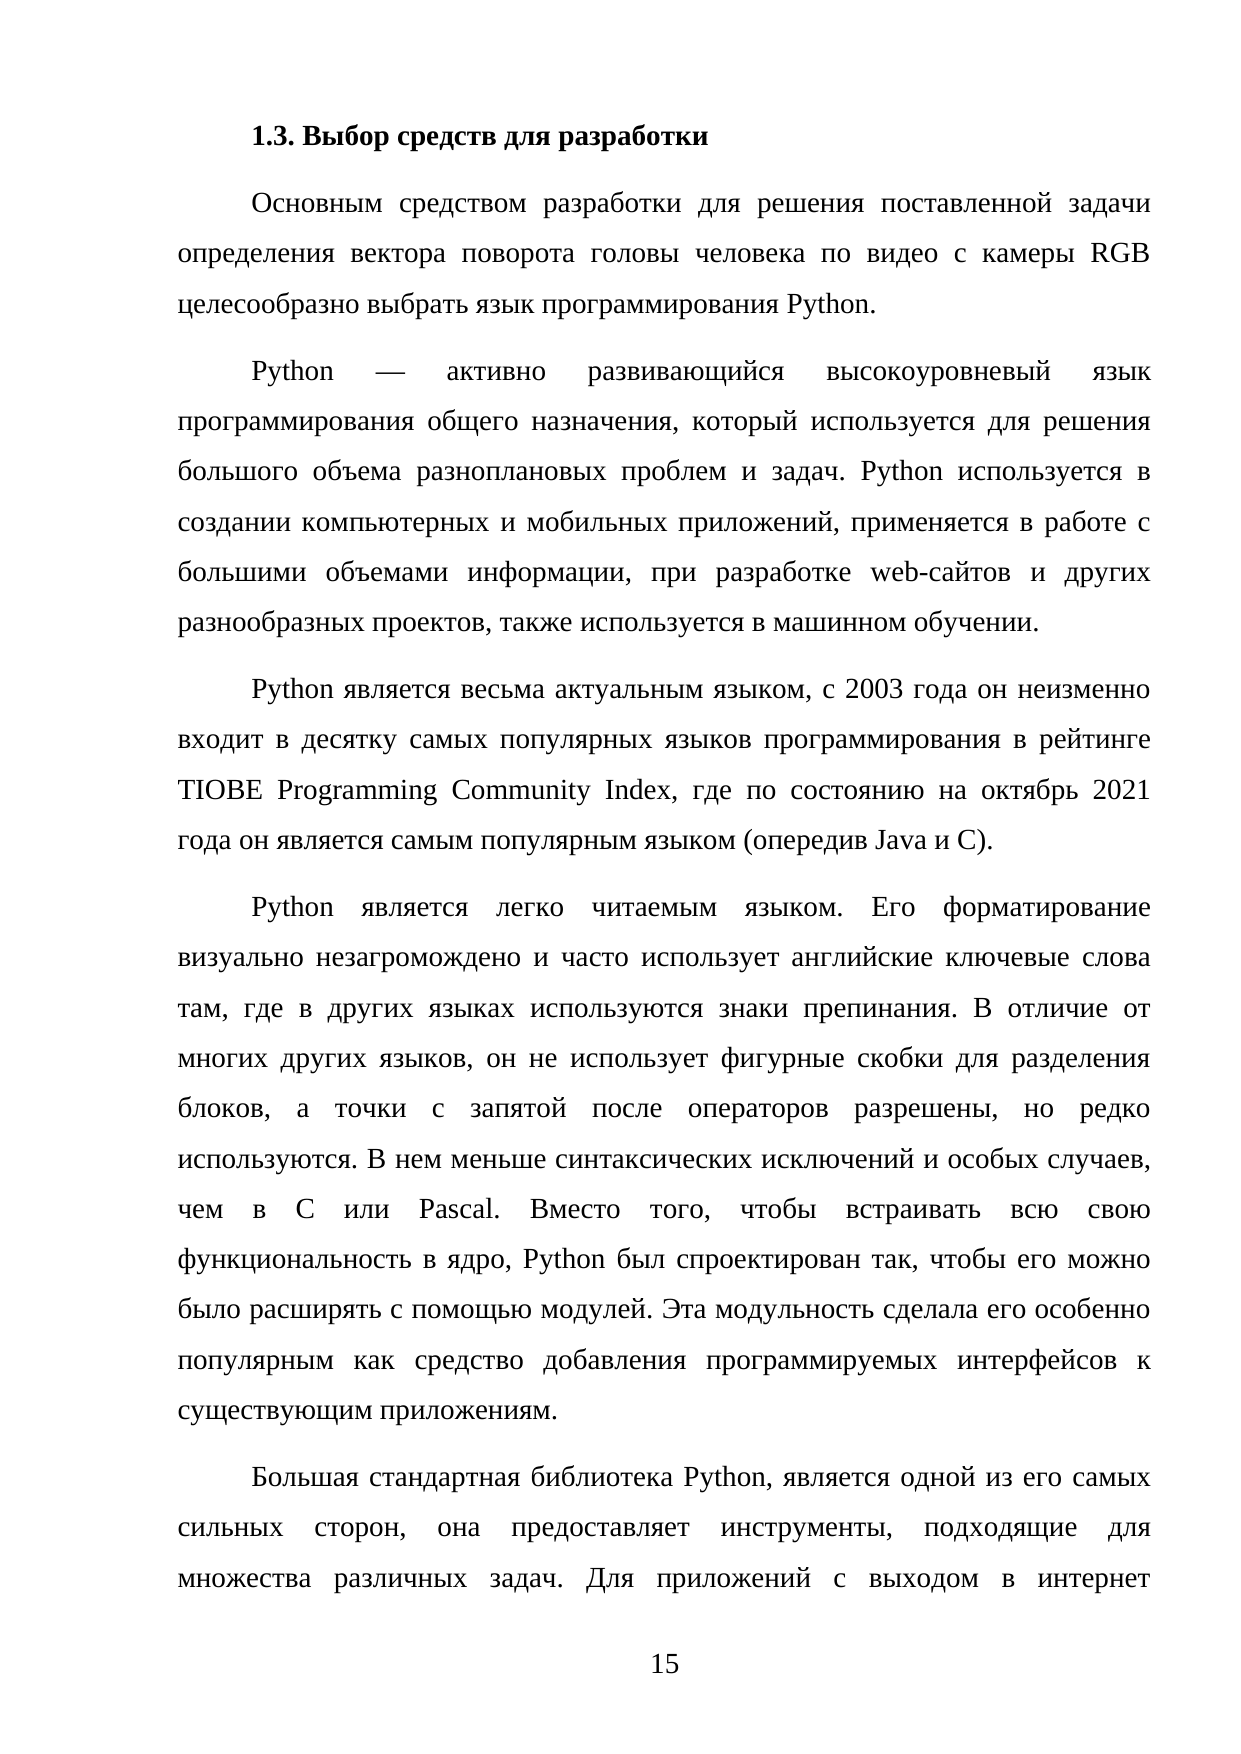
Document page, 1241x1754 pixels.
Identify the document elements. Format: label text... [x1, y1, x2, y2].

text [177, 1459, 1152, 1593]
text Python является легко читаемым языком. Его форматирование визуально незагромождено и часто использует английские ключевые слова там, где в других языках используются знаки препинания. В отличие от многих других языков, он не использует фигурные скобки для разделения блоков, а точки с запятой после операторов разрешены, но редко используются. В нем меньше синтаксических исключений и особых случаев, чем в C или Pascal. Вместо того, чтобы встраивать всю свою функциональность в ядро, Python был спроектирован так, чтобы его можно было расширять с помощью модулей. Эта модульность сделала его особенно популярным как средство добавления программируемых интерфейсов к существующим приложениям. [177, 889, 1152, 1426]
text Python является весьма актуальным языком, с 2003 года он неизменно входит в десятку самых популярных языков программирования в рейтинге TIOBE Programming Community Index, где по состоянию на октябрь 2021 года он является самым популярным языком (опередив Java и C). [177, 671, 1152, 856]
text Python — активно развивающийся высокоуровневый язык программирования общего назначения, который используется для решения большого объема разноплановых проблем и задач. Python используется в создании компьютерных и мобильных приложений, применяется в работе с большими объемами информации, при разработке web-сайтов и других разнообразных проектов, также используется в машинном обучении. [177, 353, 1152, 638]
text Основным средством разработки для решения поставленной задачи определения вектора поворота головы человека по видео с камеры RGB целесообразно выбрать язык программирования Python. [177, 185, 1152, 319]
text 1.3. Выбор средств для разработки [177, 118, 1152, 152]
